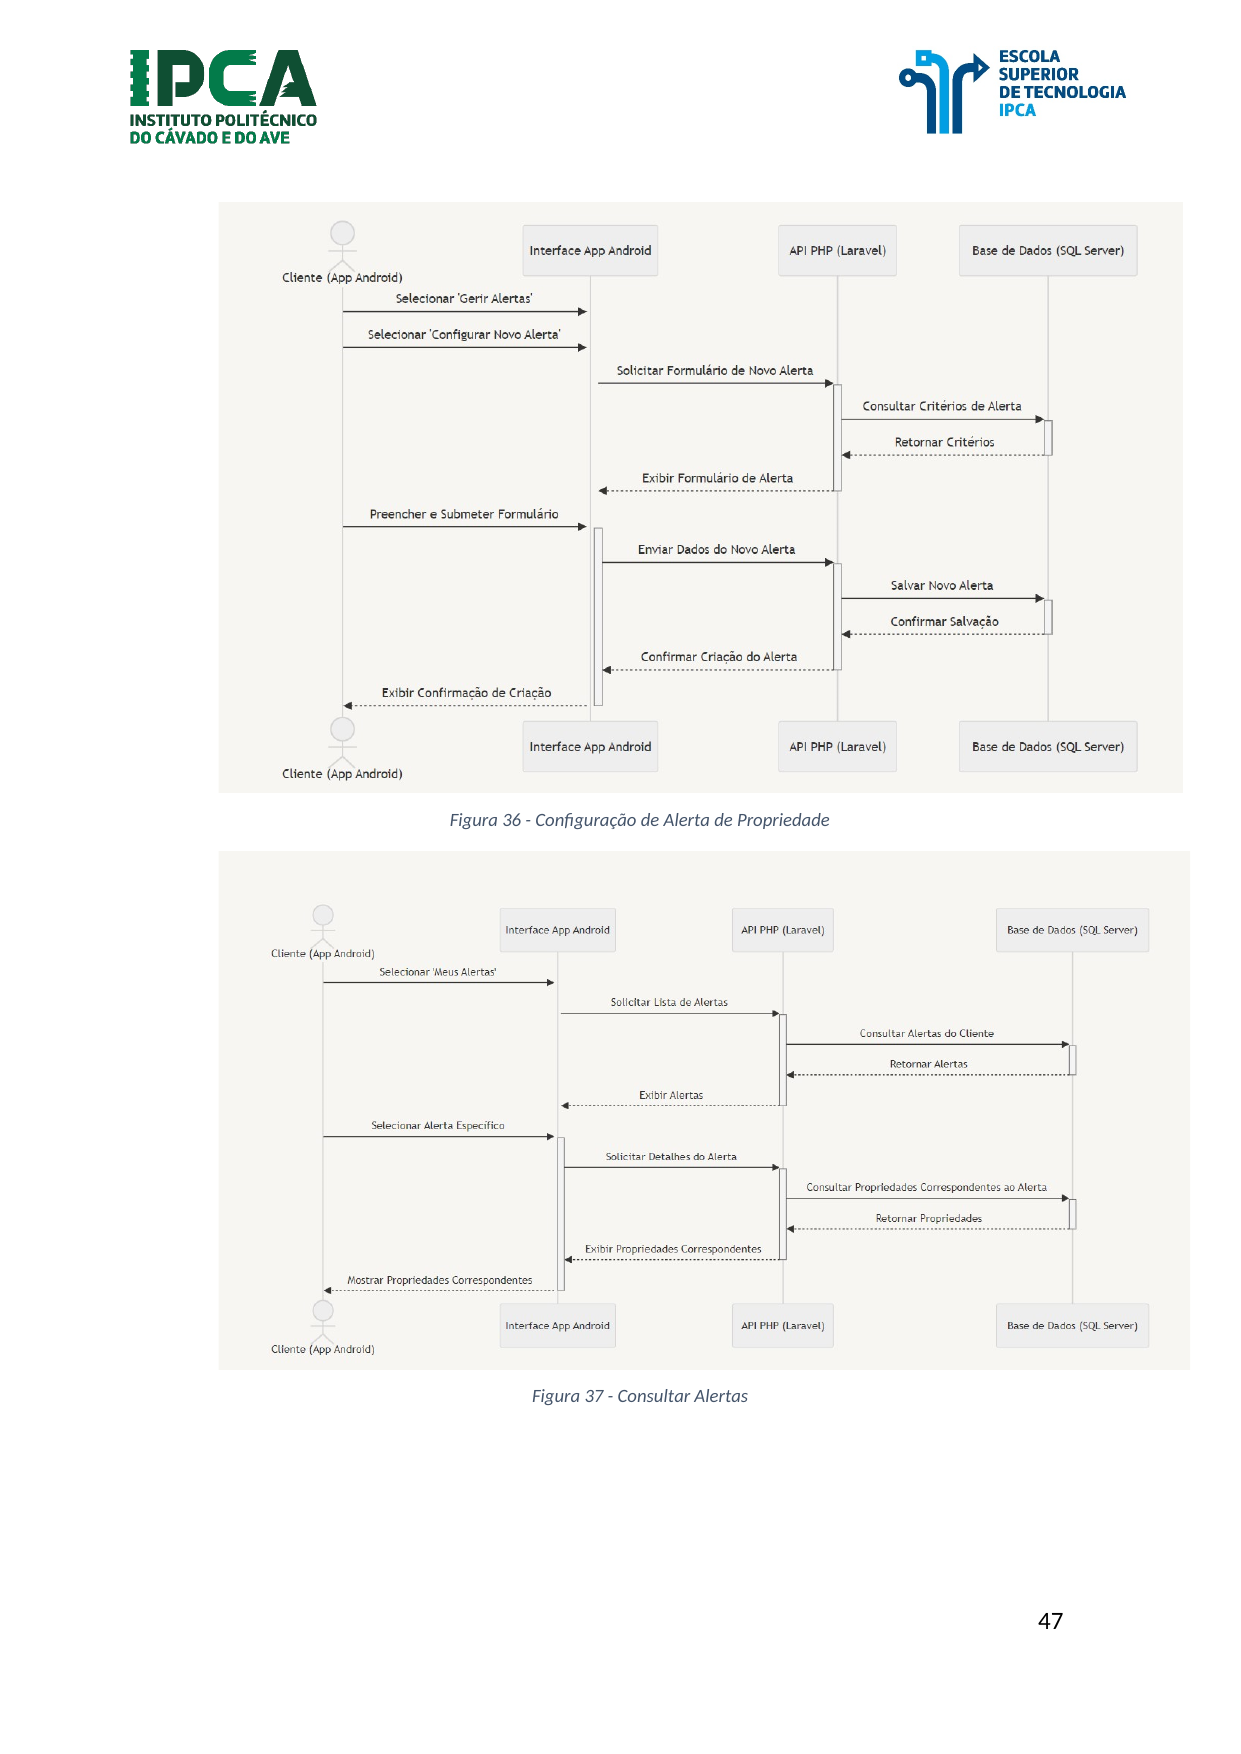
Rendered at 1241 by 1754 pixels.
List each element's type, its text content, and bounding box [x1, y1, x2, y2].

picture [126, 46, 318, 144]
text Figura 36 - Configuração de Alerta de Propriedade [177, 808, 1063, 831]
text Figura 37 - Consultar Alertas [177, 1385, 1063, 1408]
picture [896, 46, 1132, 138]
picture [218, 202, 1183, 793]
picture [218, 851, 1191, 1370]
